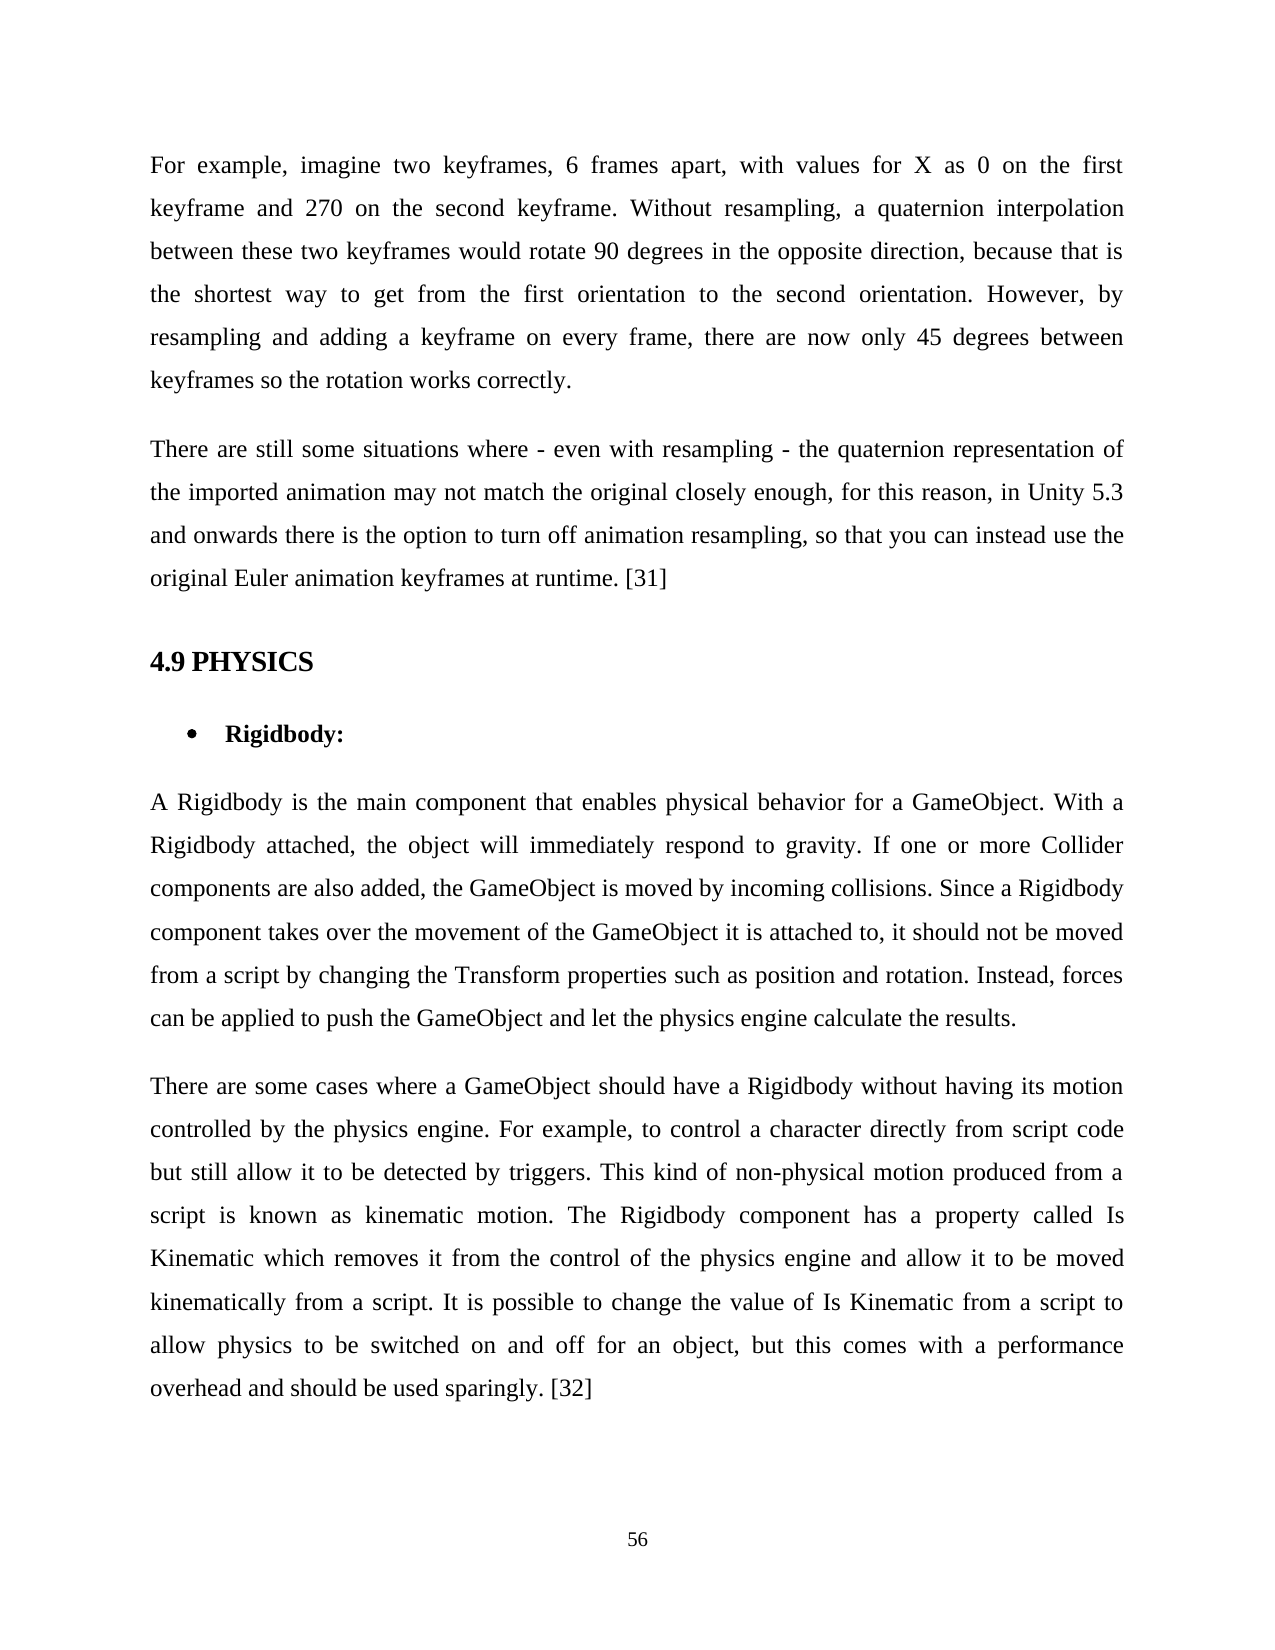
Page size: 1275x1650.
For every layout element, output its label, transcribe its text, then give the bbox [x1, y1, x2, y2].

text There are some cases where a GameObject should have a Rigidbody without having its motion controlled by the physics engine. For example, to control a character directly from script code but still allow it to be detected by triggers. This kind of non-physical motion produced from a script is known as kinematic motion. The Rigidbody component has a property called Is Kinematic which removes it from the control of the physics engine and allow it to be moved kinematically from a script. It is possible to change the value of Is Kinematic from a script to allow physics to be switched on and off for an object, but this comes with a performance overhead and should be used sparingly. [32] [150, 1071, 1125, 1402]
subtitle 4.9 Physics [150, 644, 1065, 677]
list Rigidbody: [187, 719, 1125, 748]
text There are still some situations where - even with resampling - the quaternion representation of the imported animation may not match the original closely enough, for this reason, in Unity 5.3 and onwards there is the option to turn off animation resampling, so that you can instead use the original Euler animation keyframes at runtime. [31] [150, 434, 1125, 592]
text A Rigidbody is the main component that enables physical behavior for a GameObject. With a Rigidbody attached, the object will immediately respond to gravity. If one or more Collider components are also added, the GameObject is moved by incoming collisions. Since a Rigidbody component takes over the movement of the GameObject it is attached to, it should not be moved from a script by changing the Transform properties such as position and rotation. Instead, forces can be applied to push the GameObject and let the physics engine calculate the results. [150, 787, 1125, 1032]
text For example, imagine two keyframes, 6 frames apart, with values for X as 0 on the first keyframe and 270 on the second keyframe. Without resampling, a quaternion interpolation between these two keyframes would rotate 90 degrees in the opposite direction, because that is the shortest way to get from the first orientation to the second orientation. However, by resampling and adding a keyframe on every frame, there are now only 45 degrees between keyframes so the rotation works correctly. [150, 150, 1125, 394]
